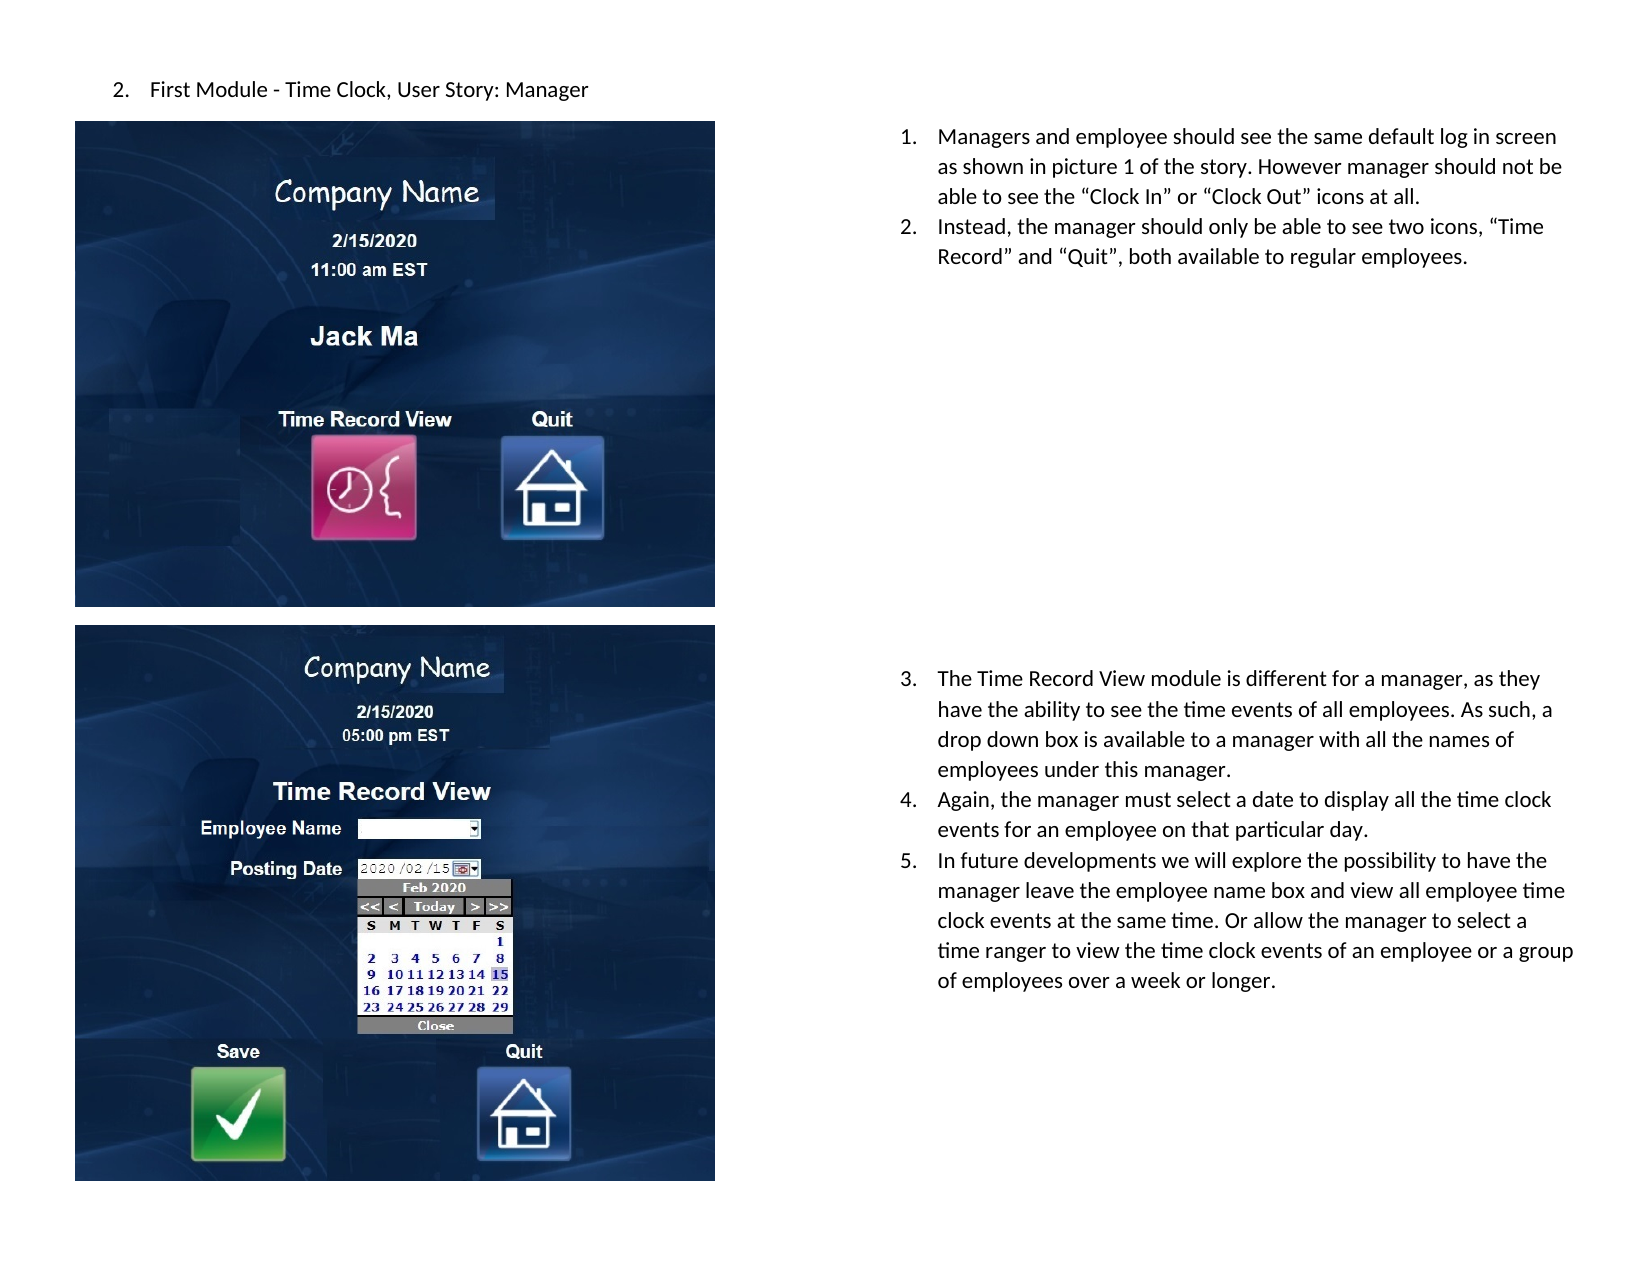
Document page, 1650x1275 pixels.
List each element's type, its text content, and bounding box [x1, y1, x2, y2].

list Instead, the manager should only be able to see two icons, “Time Record” and “Quit”, both available to regular employees. [900, 212, 1575, 271]
list Managers and employee should see the same default log in screen as shown in picture 1 of the story. However manager should not be able to see the “Clock In” or “Clock Out” icons at all. [900, 122, 1575, 210]
list The Time Record View module is different for a manager, as they have the ability to see the time events of all employees. As such, a drop down box is available to a manager with all the names of employees under this manager. [900, 664, 1575, 783]
list Again, the manager must select a date to display all the time clock events for an employee on that particular day. [900, 785, 1575, 844]
picture [75, 625, 715, 1181]
picture [75, 121, 715, 607]
list In future developments we will explore the possibility to have the manager leave the employee name box and view all employee time clock events at the same time. Or allow the manager to select a time ranger to view the time clock events of an employee or a group of employees over a week or longer. [900, 846, 1575, 995]
list First Module - Time Clock, User Story: Manager [112, 75, 787, 103]
